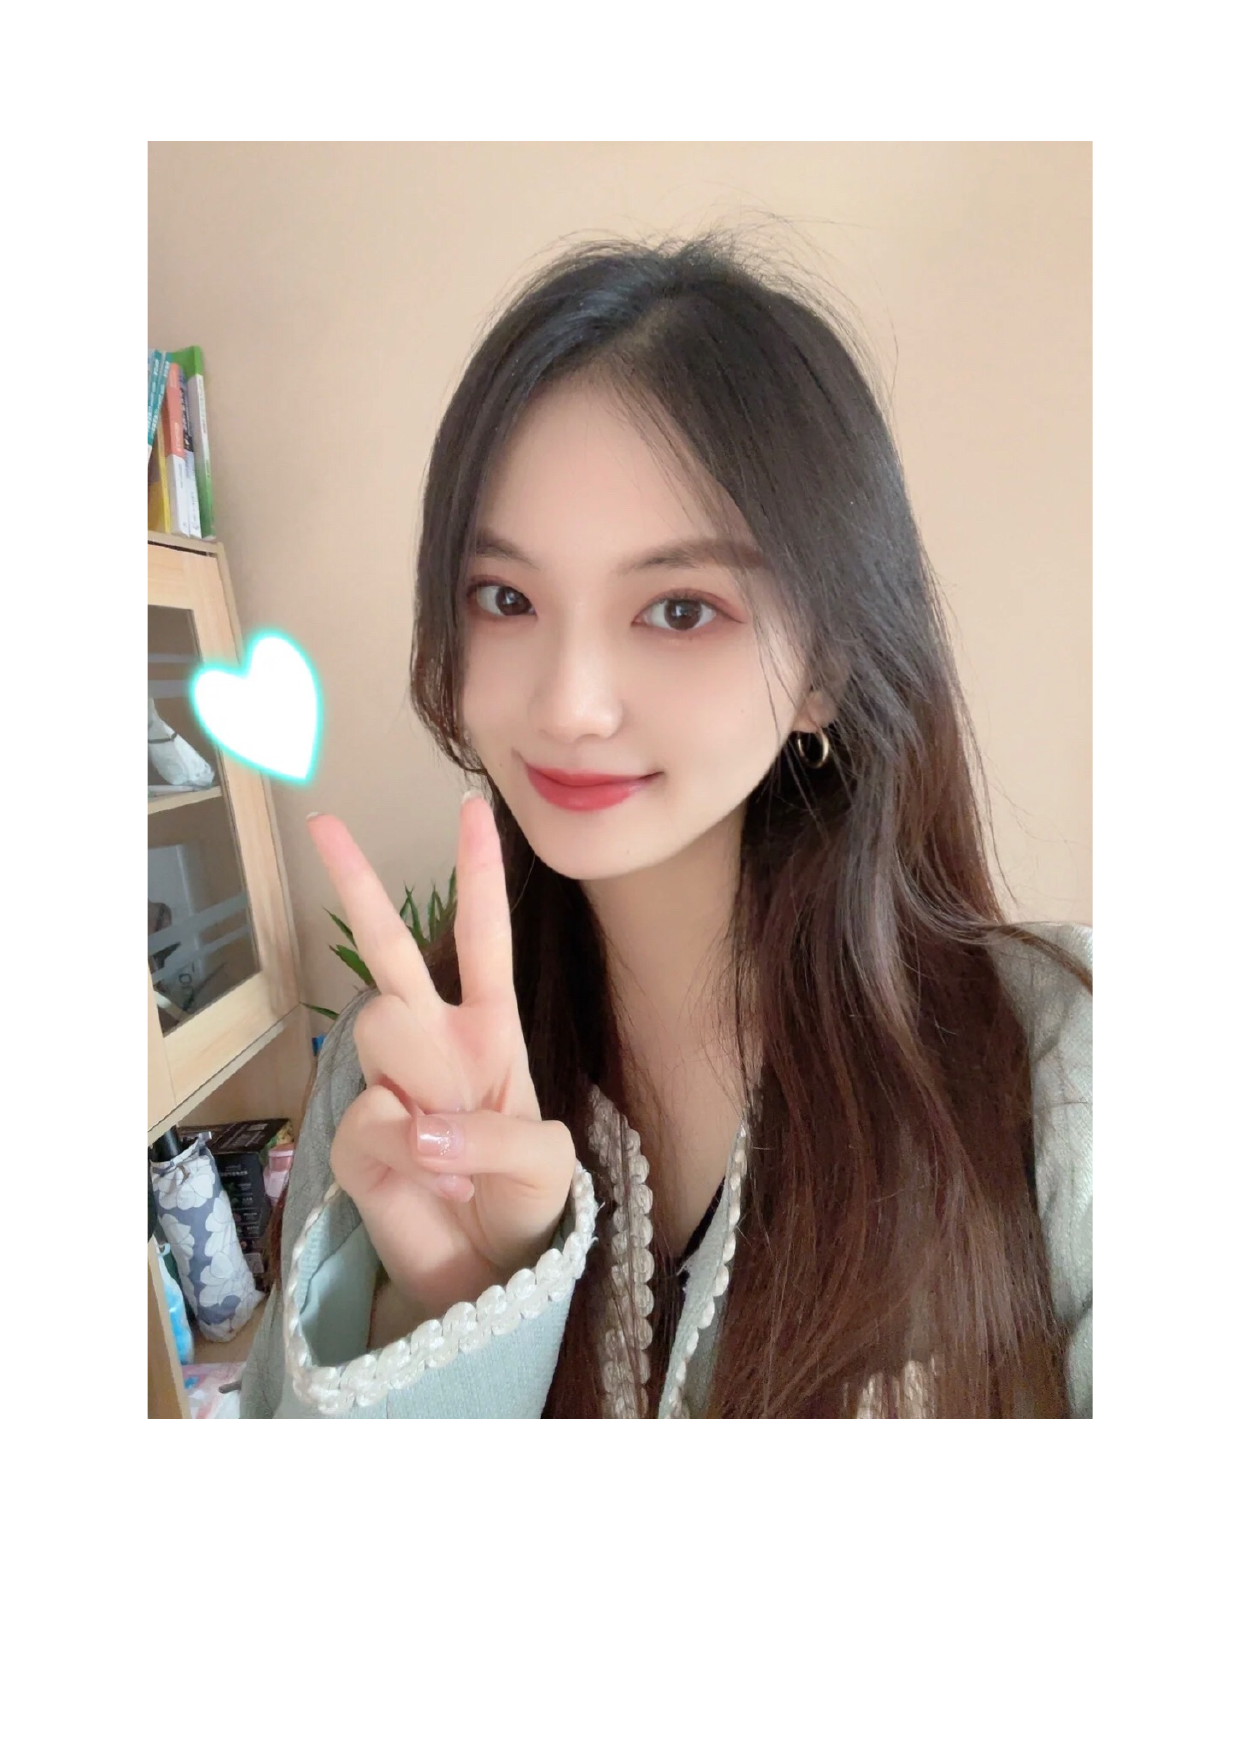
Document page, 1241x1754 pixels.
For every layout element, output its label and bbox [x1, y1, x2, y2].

picture [147, 141, 1093, 1419]
